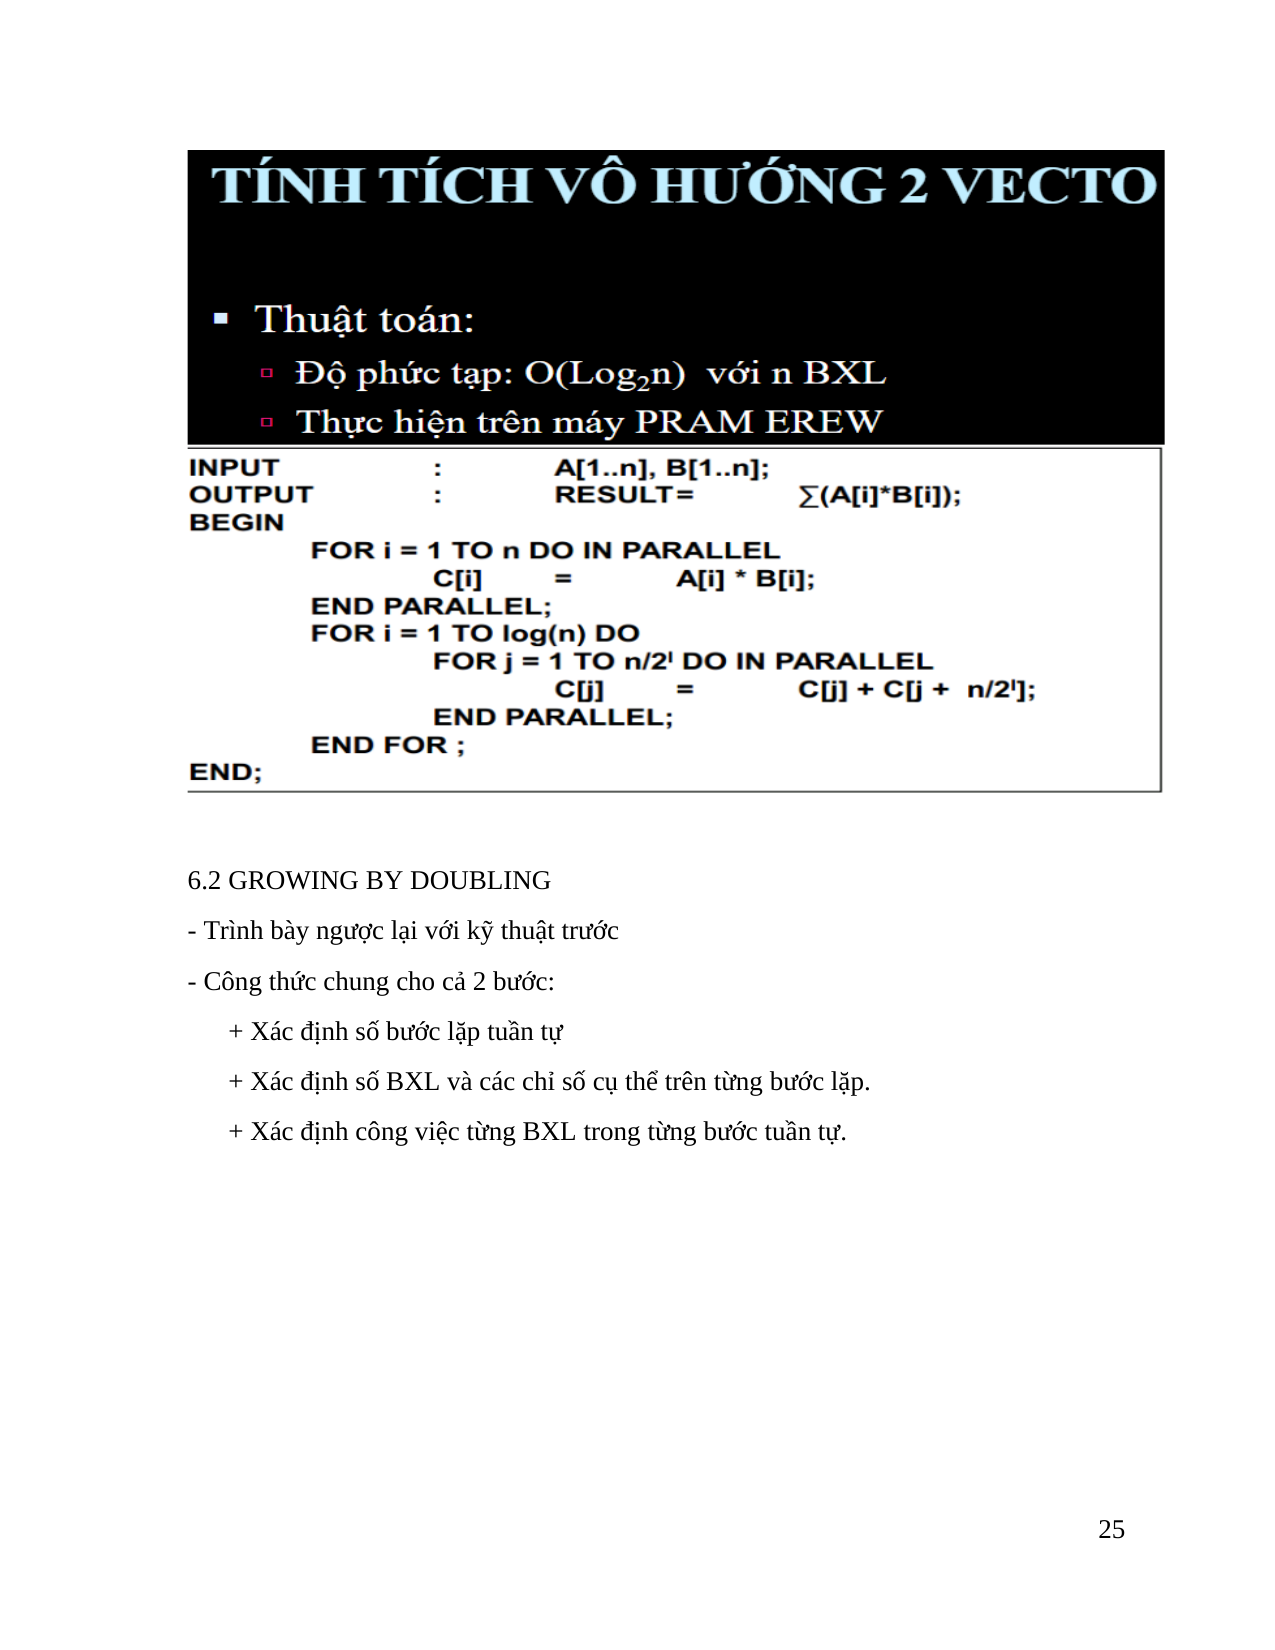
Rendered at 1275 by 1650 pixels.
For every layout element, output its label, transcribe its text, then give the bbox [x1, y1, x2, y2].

picture [187, 150, 1165, 795]
text + Xác định số bước lặp tuần tự [187, 1015, 1125, 1046]
text + Xác định số BXL và các chỉ số cụ thể trên từng bước lặp. [187, 1065, 1125, 1096]
text 6.2 GROWING BY DOUBLING [187, 864, 1125, 895]
text + Xác định công việc từng BXL trong từng bước tuần tự. [187, 1115, 1125, 1146]
text - Trình bày ngược lại với kỹ thuật trước [187, 914, 1125, 946]
text - Công thức chung cho cả 2 bước: [187, 965, 1125, 996]
